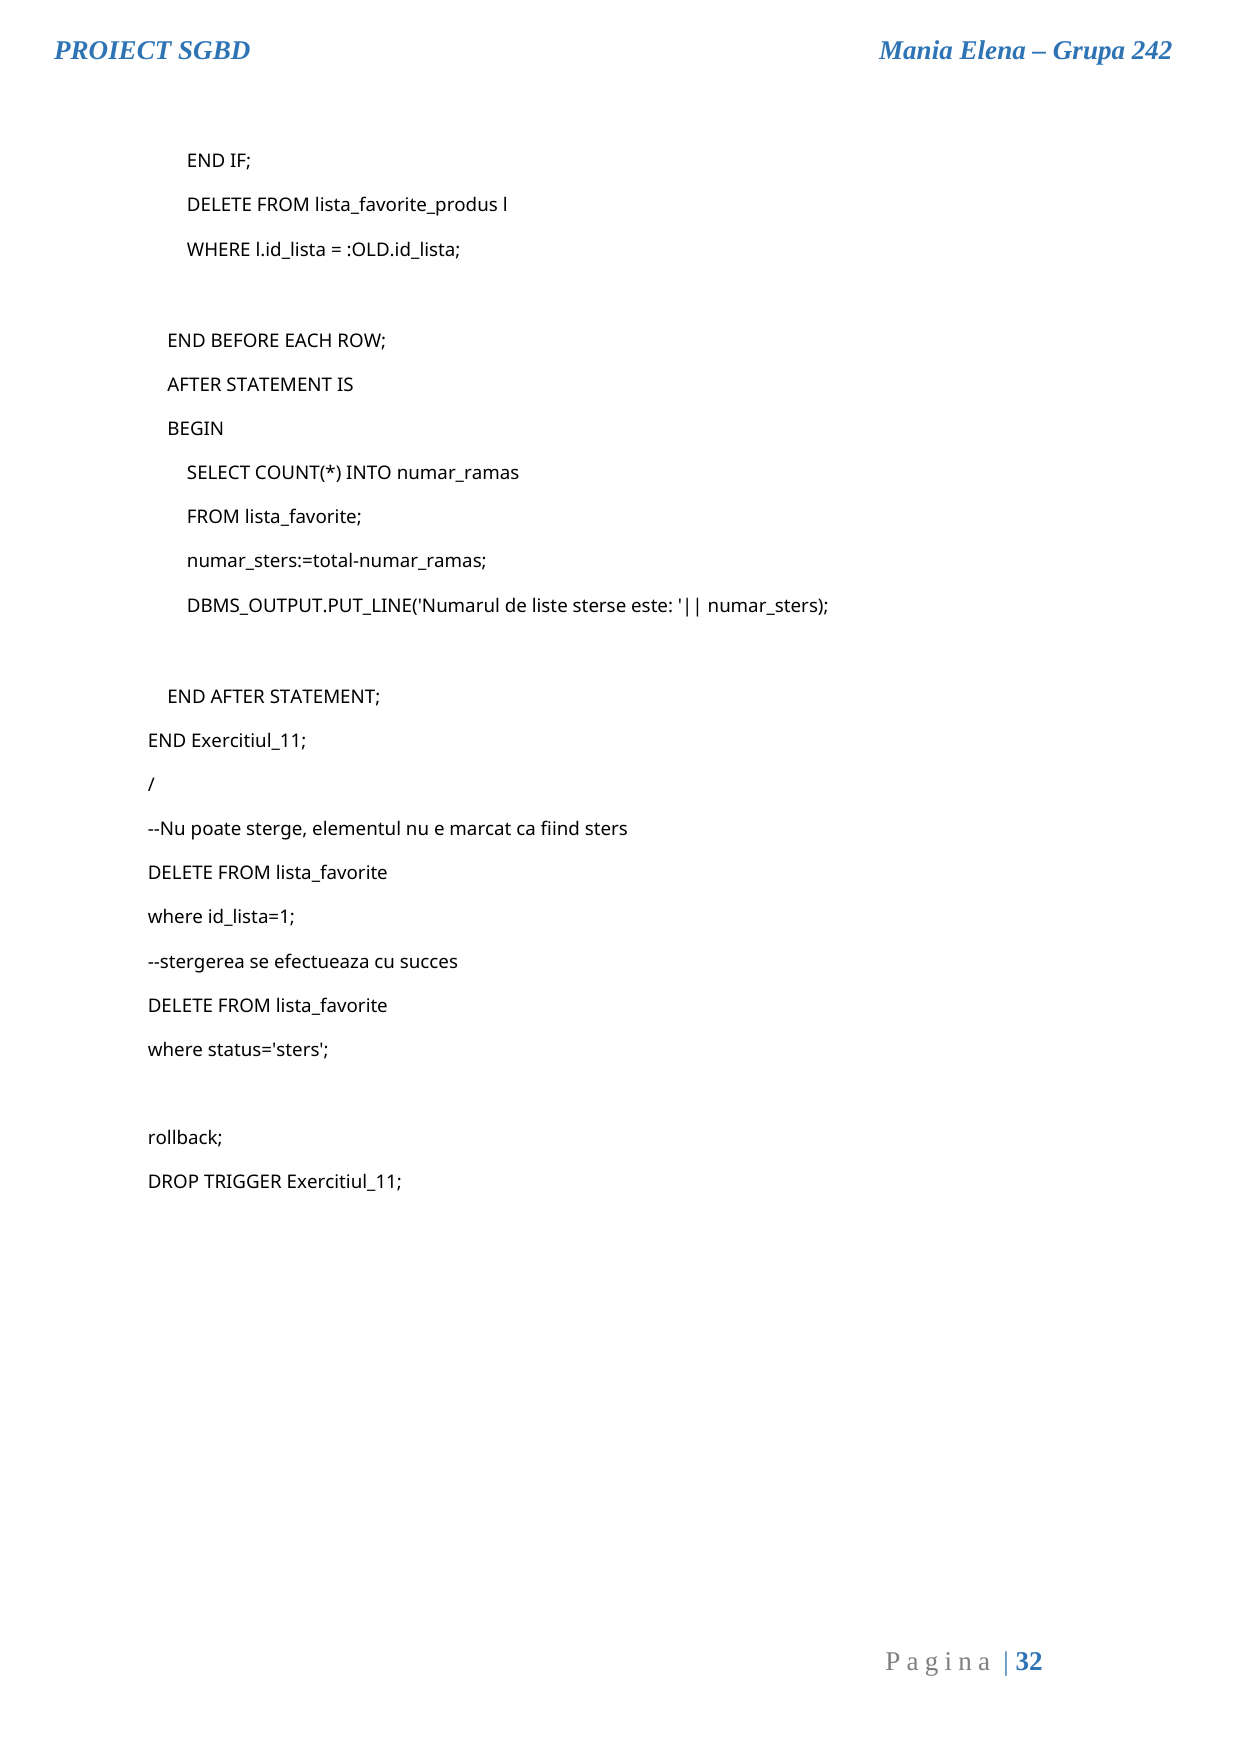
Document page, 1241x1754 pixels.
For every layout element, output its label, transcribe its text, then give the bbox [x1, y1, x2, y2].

text rollback; [148, 1125, 1093, 1150]
text where status='sters'; [148, 1036, 1093, 1062]
text DELETE FROM lista_favorite [148, 860, 1093, 885]
text where id_lista=1; [148, 904, 1093, 929]
text BEGIN [148, 415, 1093, 441]
text END AFTER STATEMENT; [148, 683, 1093, 708]
text END BEFORE EACH ROW; [148, 327, 1093, 352]
text DELETE FROM lista_favorite [148, 992, 1093, 1018]
text WHERE l.id_lista = :OLD.id_lista; [148, 236, 1093, 261]
text / [148, 771, 1093, 797]
text END Exercitiul_11; [148, 727, 1093, 753]
text --Nu poate sterge, elementul nu e marcat ca fiind sters [148, 816, 1093, 841]
text --stergerea se efectueaza cu succes [148, 948, 1093, 973]
text numar_sters:=total-numar_ramas; [148, 548, 1093, 573]
text FROM lista_favorite; [148, 504, 1093, 529]
text DELETE FROM lista_favorite_produs l [148, 192, 1093, 217]
text AFTER STATEMENT IS [148, 371, 1093, 397]
text DBMS_OUTPUT.PUT_LINE('Numarul de liste sterse este: '|| numar_sters); [148, 592, 1093, 617]
text SELECT COUNT(*) INTO numar_ramas [148, 459, 1093, 485]
text END IF; [148, 148, 1093, 173]
text DROP TRIGGER Exercitiul_11; [148, 1169, 1093, 1194]
